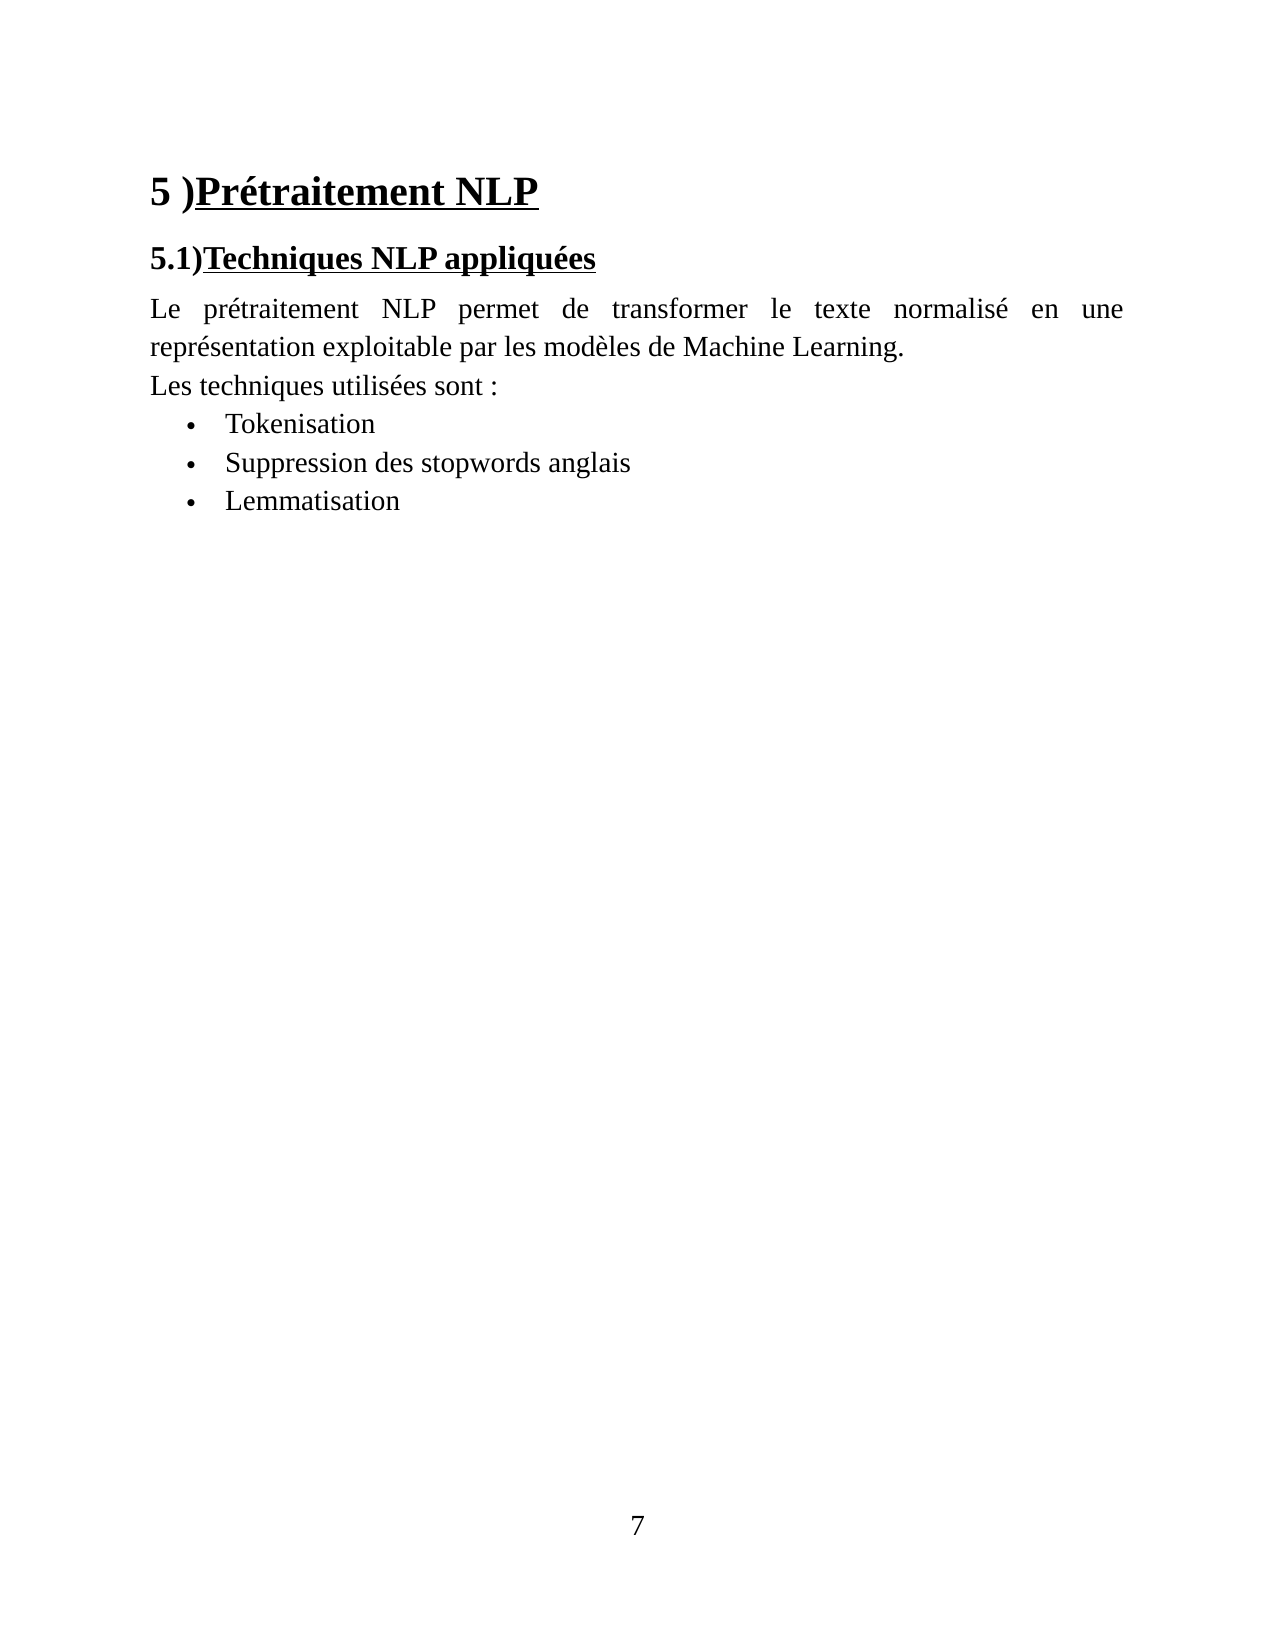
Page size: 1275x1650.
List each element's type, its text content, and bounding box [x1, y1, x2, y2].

list Tokenisation [187, 406, 1125, 440]
text Les techniques utilisées sont : [150, 368, 1125, 401]
list Suppression des stopwords anglais [187, 445, 1125, 478]
text Le prétraitement NLP permet de transformer le texte normalisé en une représentation exploitable par les modèles de Machine Learning. [150, 291, 1125, 363]
list Lemmatisation [187, 483, 1125, 517]
subtitle Techniques NLP appliquées [150, 238, 1125, 277]
subtitle Prétraitement NLP [150, 167, 1125, 214]
